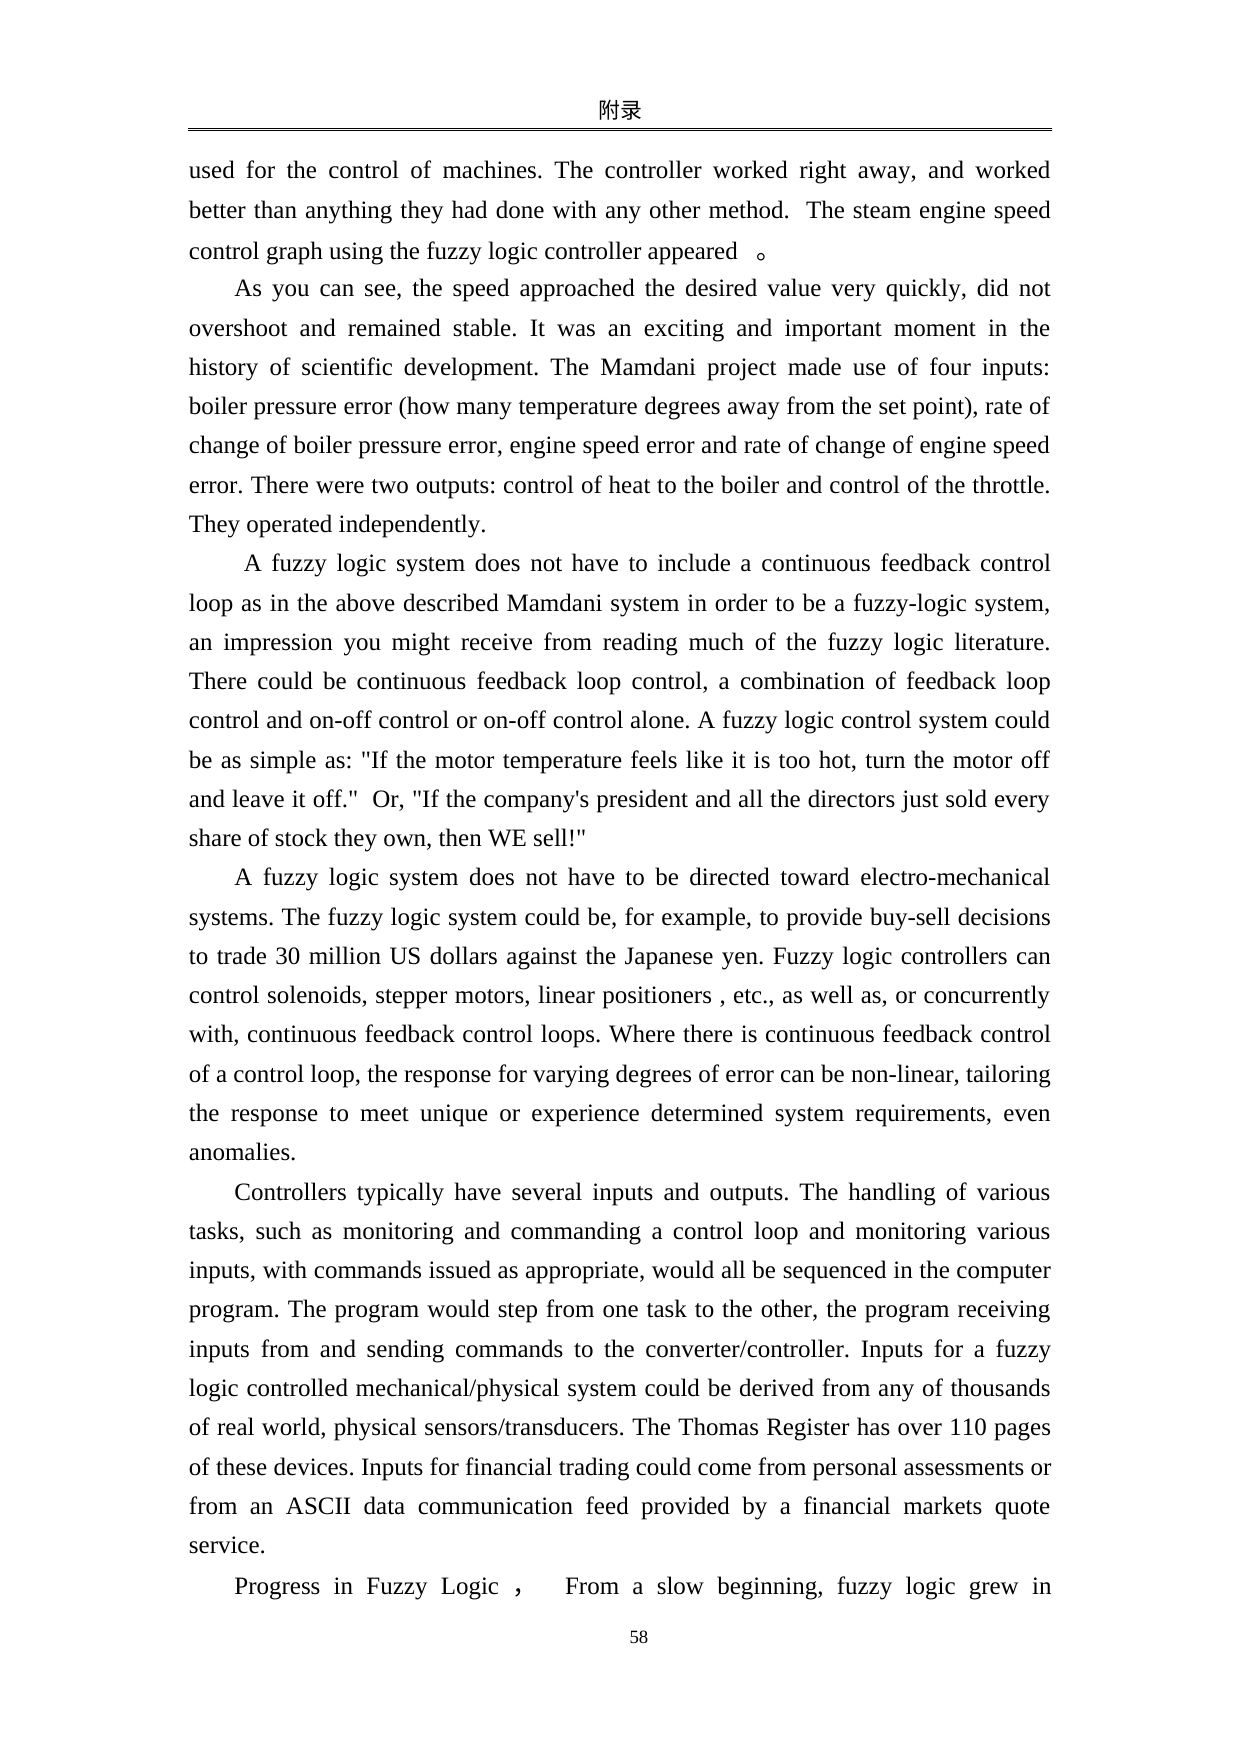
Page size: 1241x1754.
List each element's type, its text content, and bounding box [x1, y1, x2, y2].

text A fuzzy logic system does not have to be directed toward electro-mechanical systems. The fuzzy logic system could be, for example, to provide buy-sell decisions to trade 30 million US dollars against the Japanese yen. Fuzzy logic controllers can control solenoids, stepper motors, linear positioners , etc., as well as, or concurrently with, continuous feedback control loops. Where there is continuous feedback control of a control loop, the response for varying degrees of error can be non-linear, tailoring the response to meet unique or experience determined system requirements, even anomalies. [189, 857, 1052, 1171]
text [189, 150, 1052, 268]
text A fuzzy logic system does not have to include a continuous feedback control loop as in the above described Mamdani system in order to be a fuzzy-logic system, an impression you might receive from reading much of the fuzzy logic literature. There could be continuous feedback loop control, a combination of feedback loop control and on-off control or on-off control alone. A fuzzy logic control system could be as simple as: "If the motor temperature feels like it is too hot, turn the motor off and leave it off." Or, "If the company's president and all the directors just sold every share of stock they own, then WE sell!" [189, 543, 1052, 857]
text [189, 1564, 1052, 1603]
text As you can see, the speed approached the desired value very quickly, did not overshoot and remained stable. It was an exciting and important moment in the history of scientific development. The Mamdani project made use of four inputs: boiler pressure error (how many temperature degrees away from the set point), rate of change of boiler pressure error, engine speed error and rate of change of engine speed error. There were two outputs: control of heat to the boiler and control of the throttle. They operated independently. [189, 268, 1052, 543]
text Controllers typically have several inputs and outputs. The handling of various tasks, such as monitoring and commanding a control loop and monitoring various inputs, with commands issued as appropriate, would all be sequenced in the computer program. The program would step from one task to the other, the program receiving inputs from and sending commands to the converter/controller. Inputs for a fuzzy logic controlled mechanical/physical system could be derived from any of thousands of real world, physical sensors/transducers. The Thomas Register has over 110 pages of these devices. Inputs for financial trading could come from personal assessments or from an ASCII data communication feed provided by a financial markets quote service. [189, 1171, 1052, 1564]
